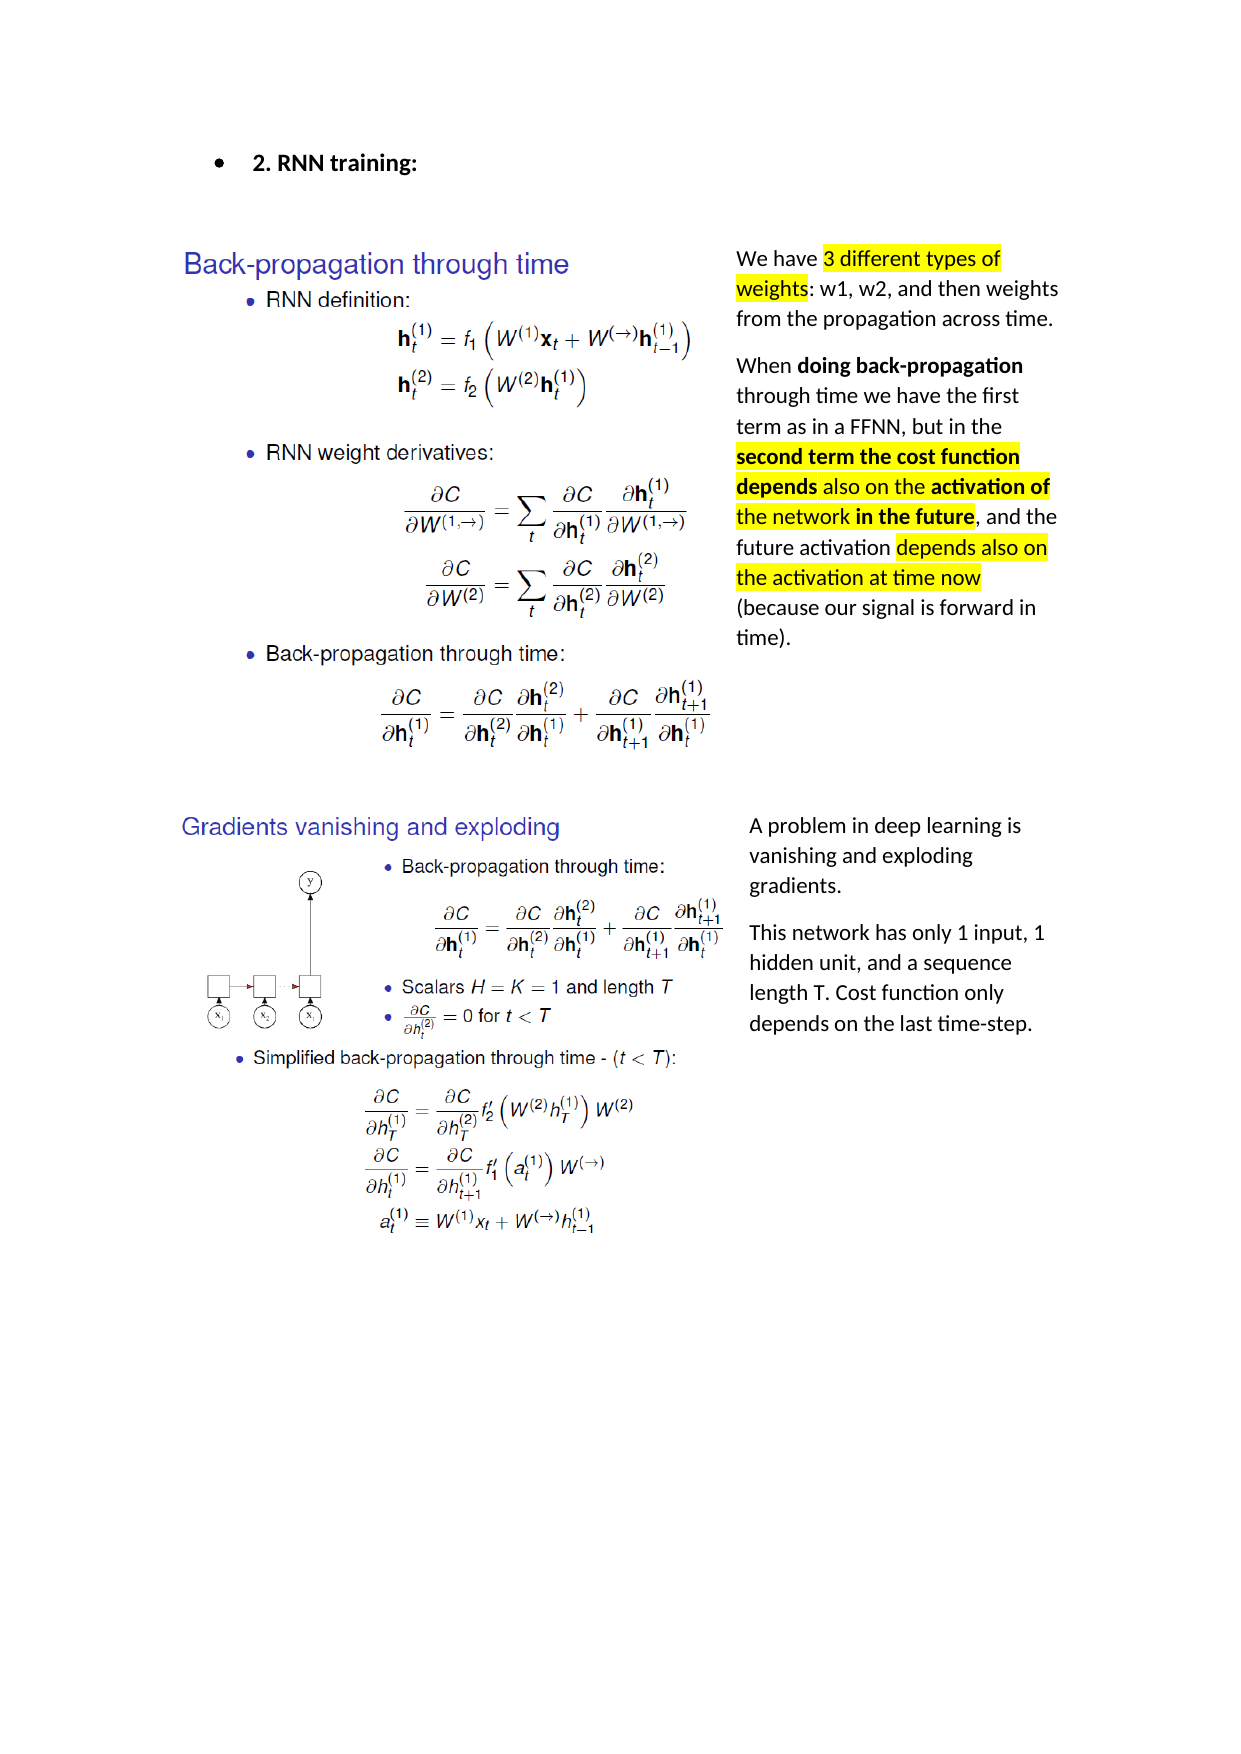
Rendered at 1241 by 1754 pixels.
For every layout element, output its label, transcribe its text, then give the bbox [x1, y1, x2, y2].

text A problem in deep learning is vanishing and exploding gradients. [731, 811, 1063, 899]
text We have 3 different types of weights: w1, w2, and then weights from the propagation across time. [718, 244, 1063, 332]
text When doing back-propagation through time we have the first term as in a FFNN, but in the second term the cost function depends also on the activation of the network in the future, and the future activation depends also on the activation at time now (because our signal is forward in time). [718, 351, 1063, 651]
picture [177, 244, 718, 750]
text This network has only 1 input, 1 hidden unit, and a sequence length T. Cost function only depends on the last time-step. [731, 918, 1063, 1037]
picture [177, 810, 731, 1233]
list 2. RNN training: [215, 148, 1063, 178]
